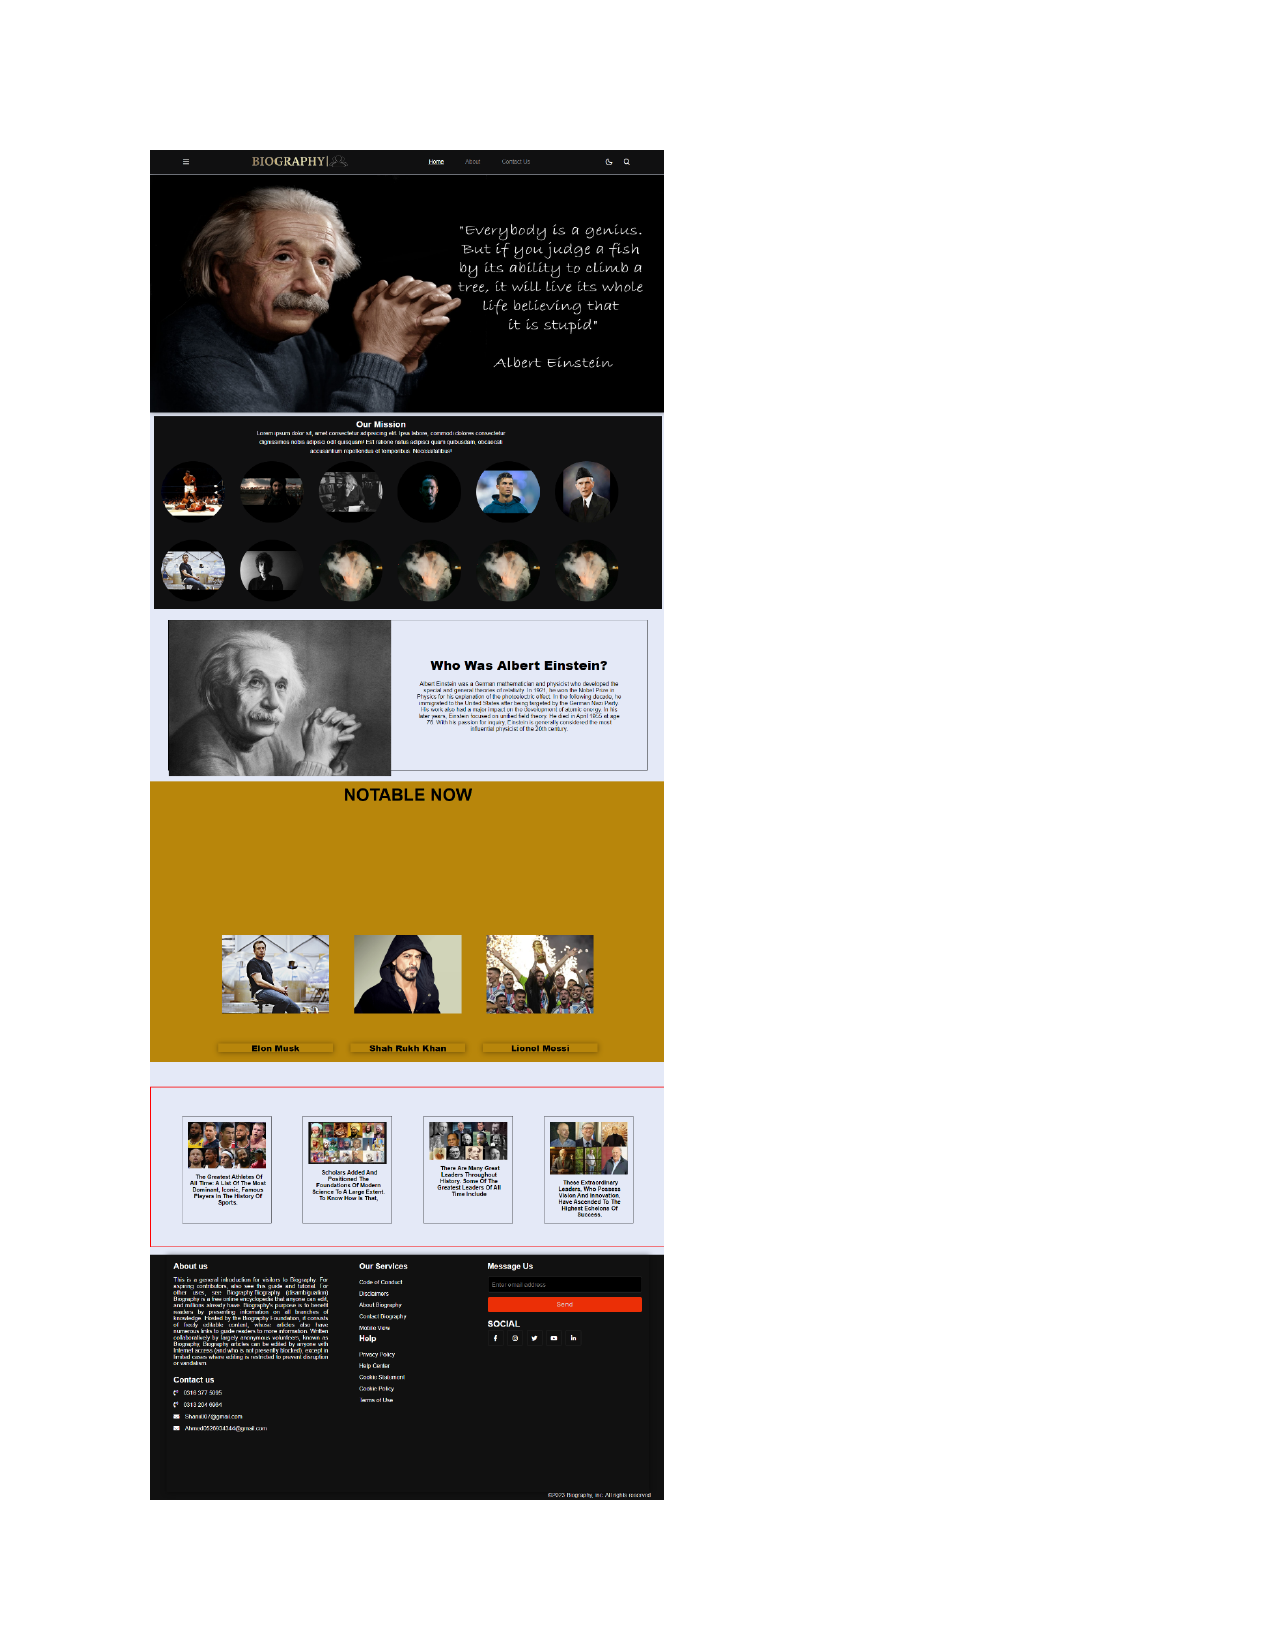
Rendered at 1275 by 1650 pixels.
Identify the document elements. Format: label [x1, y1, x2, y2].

picture [150, 150, 664, 1500]
